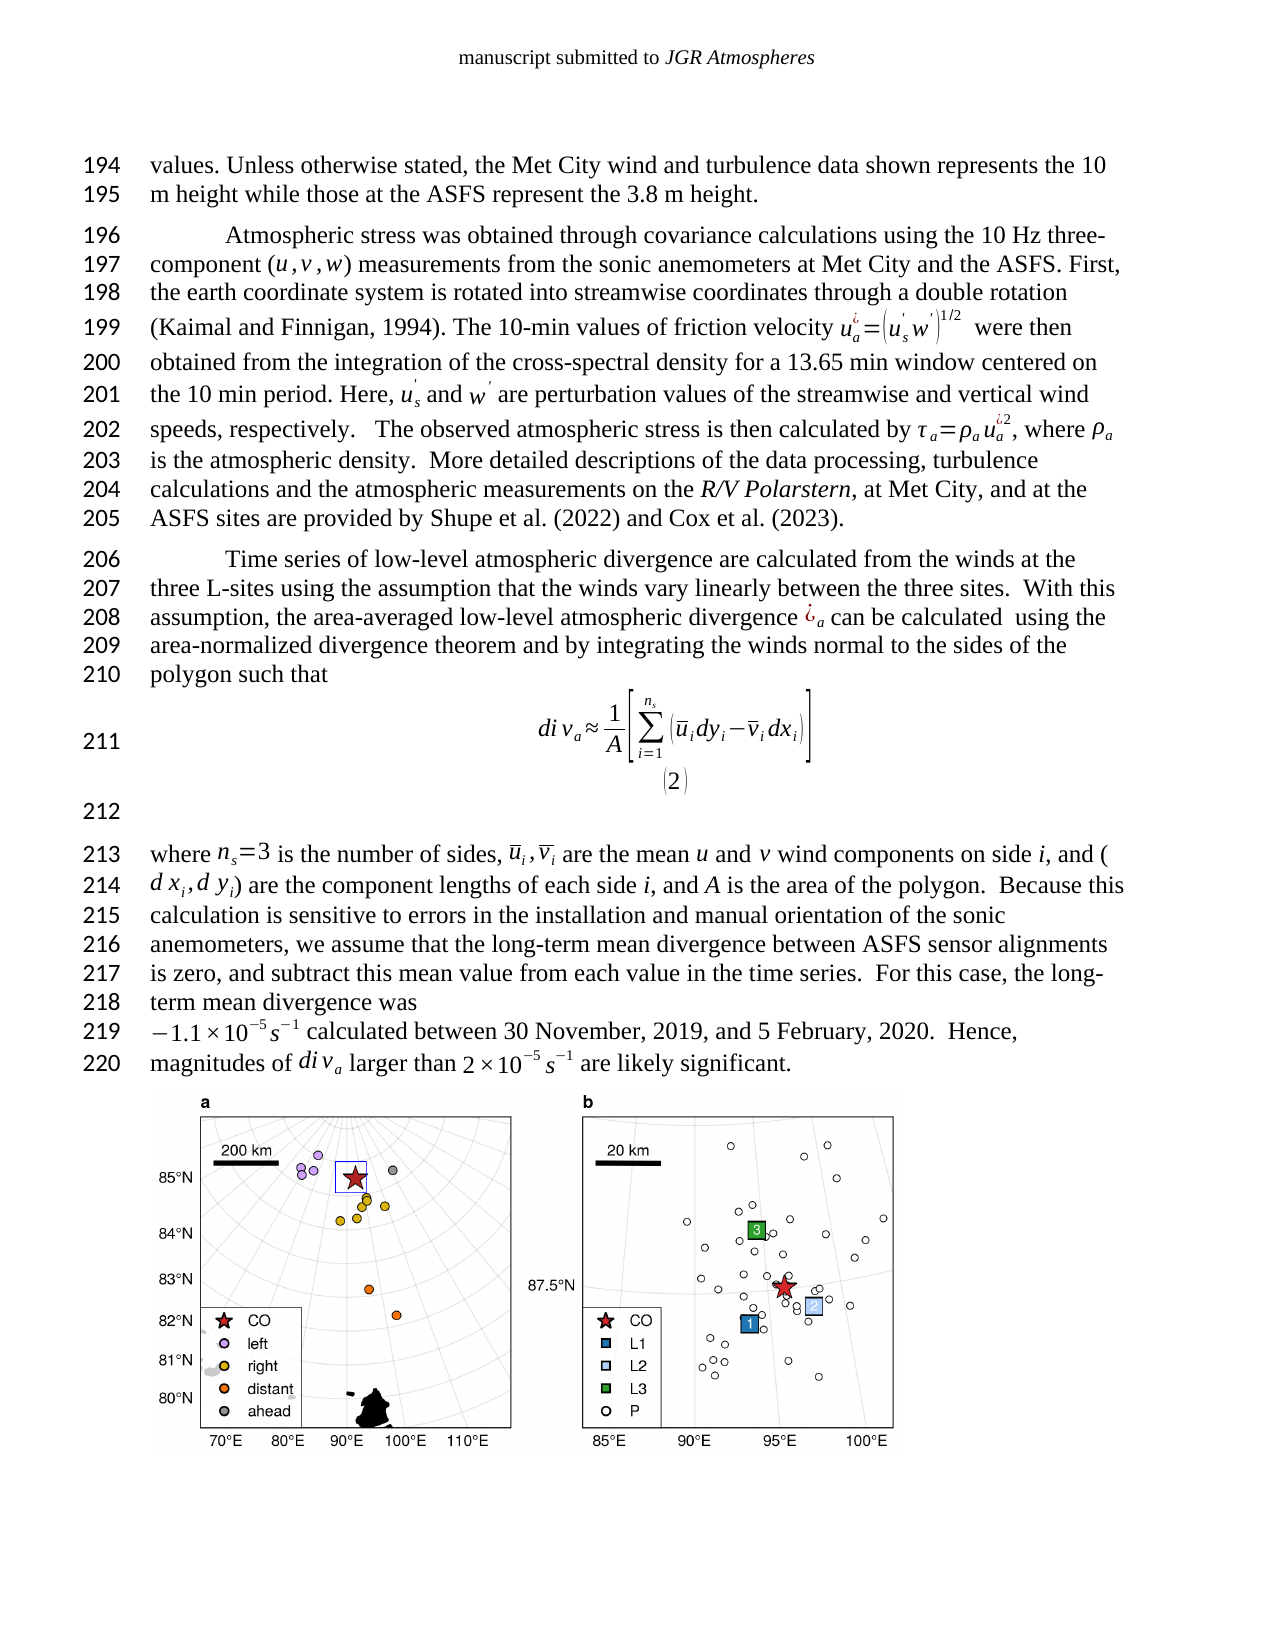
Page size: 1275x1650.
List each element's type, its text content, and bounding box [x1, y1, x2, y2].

text where is the number of sides, are the mean and wind components on side i, and () are the component lengths of each side i, and A is the area of the polygon. Because this calculation is sensitive to errors in the installation and manual orientation of the sonic anemometers, we assume that the long-term mean divergence between ASFS sensor alignments is zero, and subtract this mean value from each value in the time series. For this case, the long-term mean divergence was calculated between 30 November, 2019, and 5 February, 2020. Hence, magnitudes of larger than are likely significant. [150, 838, 1125, 1078]
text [150, 150, 1125, 207]
text Atmospheric stress was obtained through covariance calculations using the 10 Hz three-component () measurements from the sonic anemometers at Met City and the ASFS. First, the earth coordinate system is rotated into streamwise coordinates through a double rotation (Kaimal and Finnigan, 1994). The 10-min values of friction velocity were then obtained from the integration of the cross-spectral density for a 13.65 min window centered on the 10 min period. Here, and are perturbation values of the streamwise and vertical wind speeds, respectively. The observed atmospheric stress is then calculated by , where is the atmospheric density. More detailed descriptions of the data processing, turbulence calculations and the atmospheric measurements on the R/V Polarstern, at Met City, and at the ASFS sites are provided by Shupe et al. (2022) and Cox et al. (2023). [150, 220, 1125, 532]
text Time series of low-level atmospheric divergence are calculated from the winds at the three L-sites using the assumption that the winds vary linearly between the three sites. With this assumption, the area-averaged low-level atmospheric divergence can be calculated using the area-normalized divergence theorem and by integrating the winds normal to the sides of the polygon such that [150, 544, 1125, 688]
picture [150, 1086, 901, 1457]
